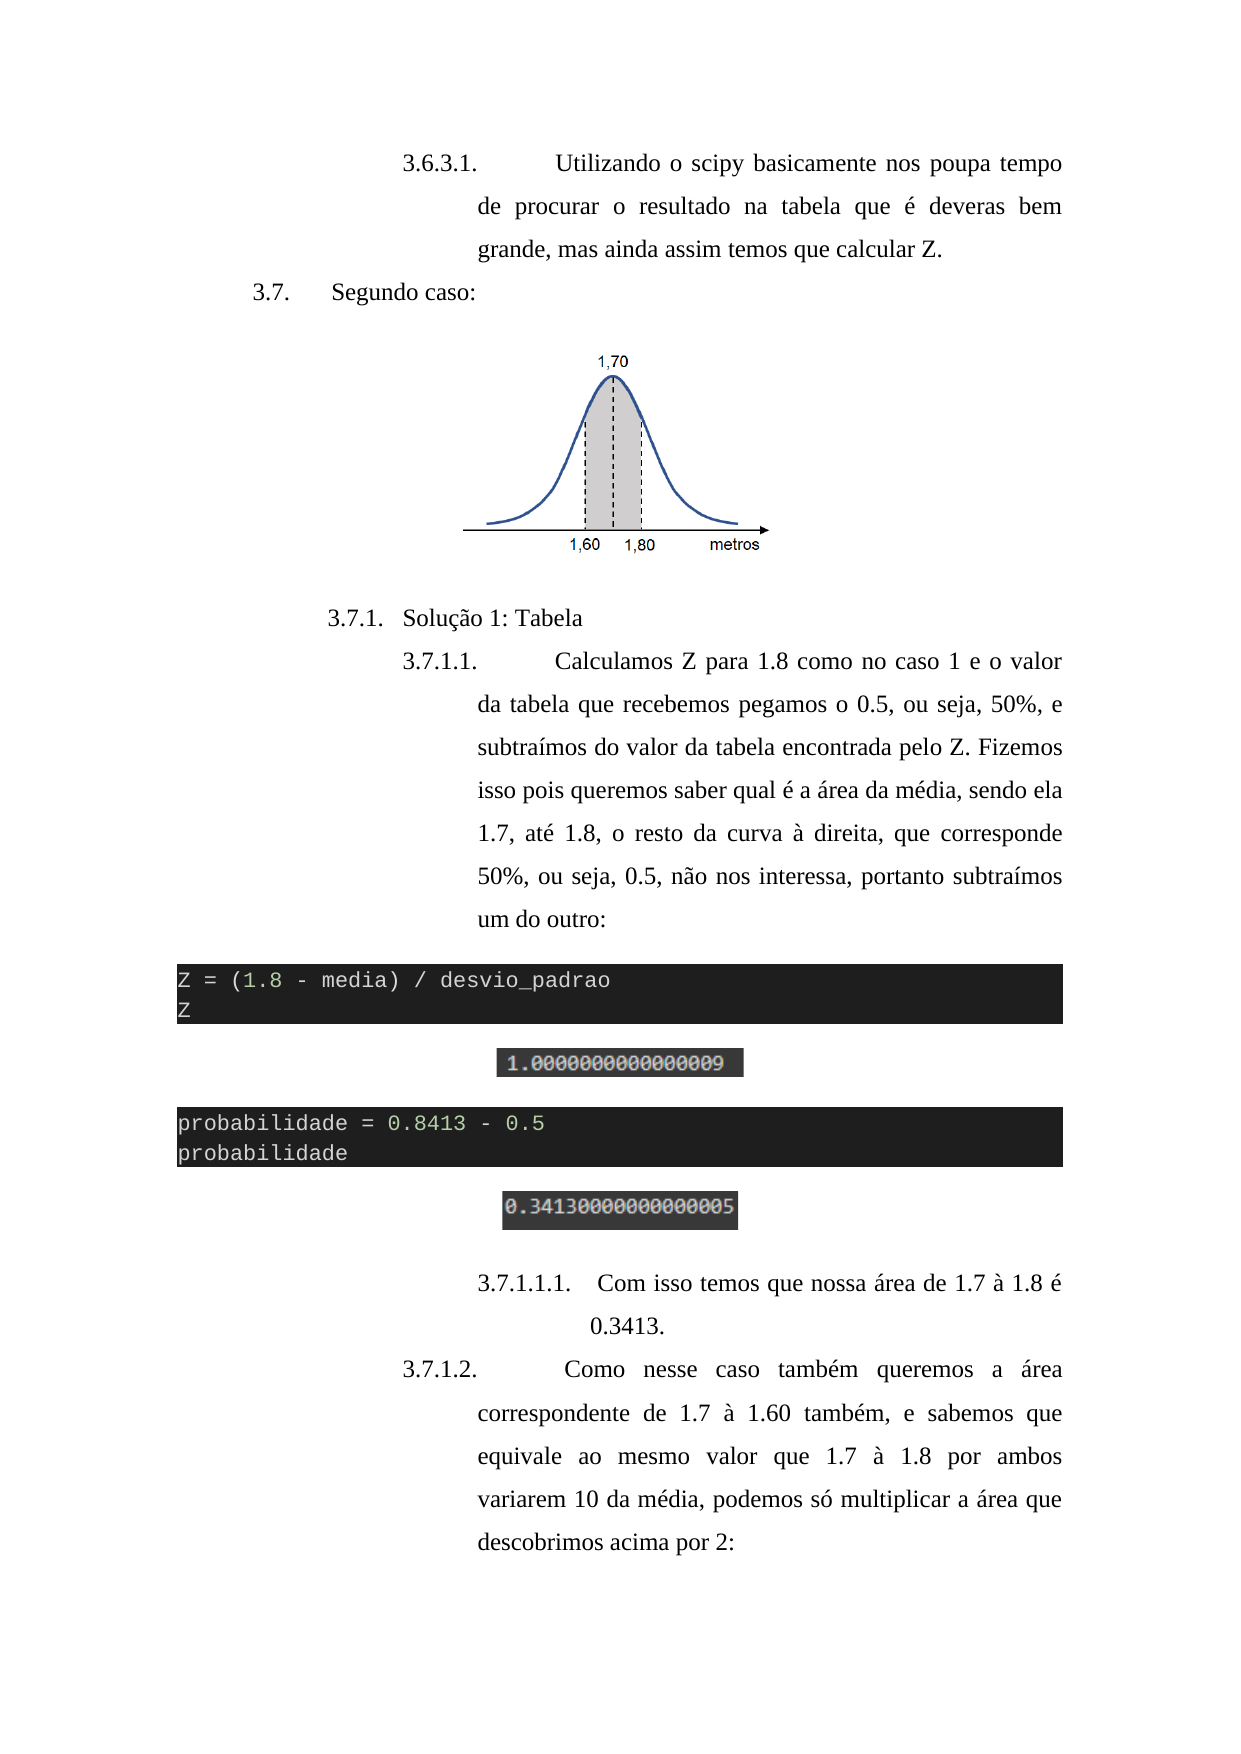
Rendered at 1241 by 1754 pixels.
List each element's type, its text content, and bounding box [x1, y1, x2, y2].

list Segundo caso: [252, 277, 1063, 306]
list Como nesse caso também queremos a área correspondente de 1.7 à 1.60 também, e sabemos que equivale ao mesmo valor que 1.7 à 1.8 por ambos variarem 10 da média, podemos só multiplicar a área que descobrimos acima por 2: [402, 1354, 1063, 1556]
picture [502, 1191, 739, 1230]
list Com isso temos que nossa área de 1.7 à 1.8 é 0.3413. [477, 1268, 1063, 1340]
list Solução 1: Tabela [327, 603, 1063, 631]
picture [496, 1048, 744, 1077]
text probabilidade = 0.8413 - 0.5 [177, 1107, 1063, 1137]
text Z [177, 994, 1063, 1024]
list Utilizando o scipy basicamente nos poupa tempo de procurar o resultado na tabela que é deveras bem grande, mas ainda assim temos que calcular Z. [402, 148, 1063, 263]
text Z = (1.8 - media) / desvio_padrao [177, 964, 1063, 994]
picture [463, 345, 778, 564]
list Calculamos Z para 1.8 como no caso 1 e o valor da tabela que recebemos pegamos o 0.5, ou seja, 50%, e subtraímos do valor da tabela encontrada pelo Z. Fizemos isso pois queremos saber qual é a área da média, sendo ela 1.7, até 1.8, o resto da curva à direita, que corresponde 50%, ou seja, 0.5, não nos interessa, portanto subtraímos um do outro: [402, 646, 1063, 933]
text probabilidade [177, 1137, 1063, 1167]
